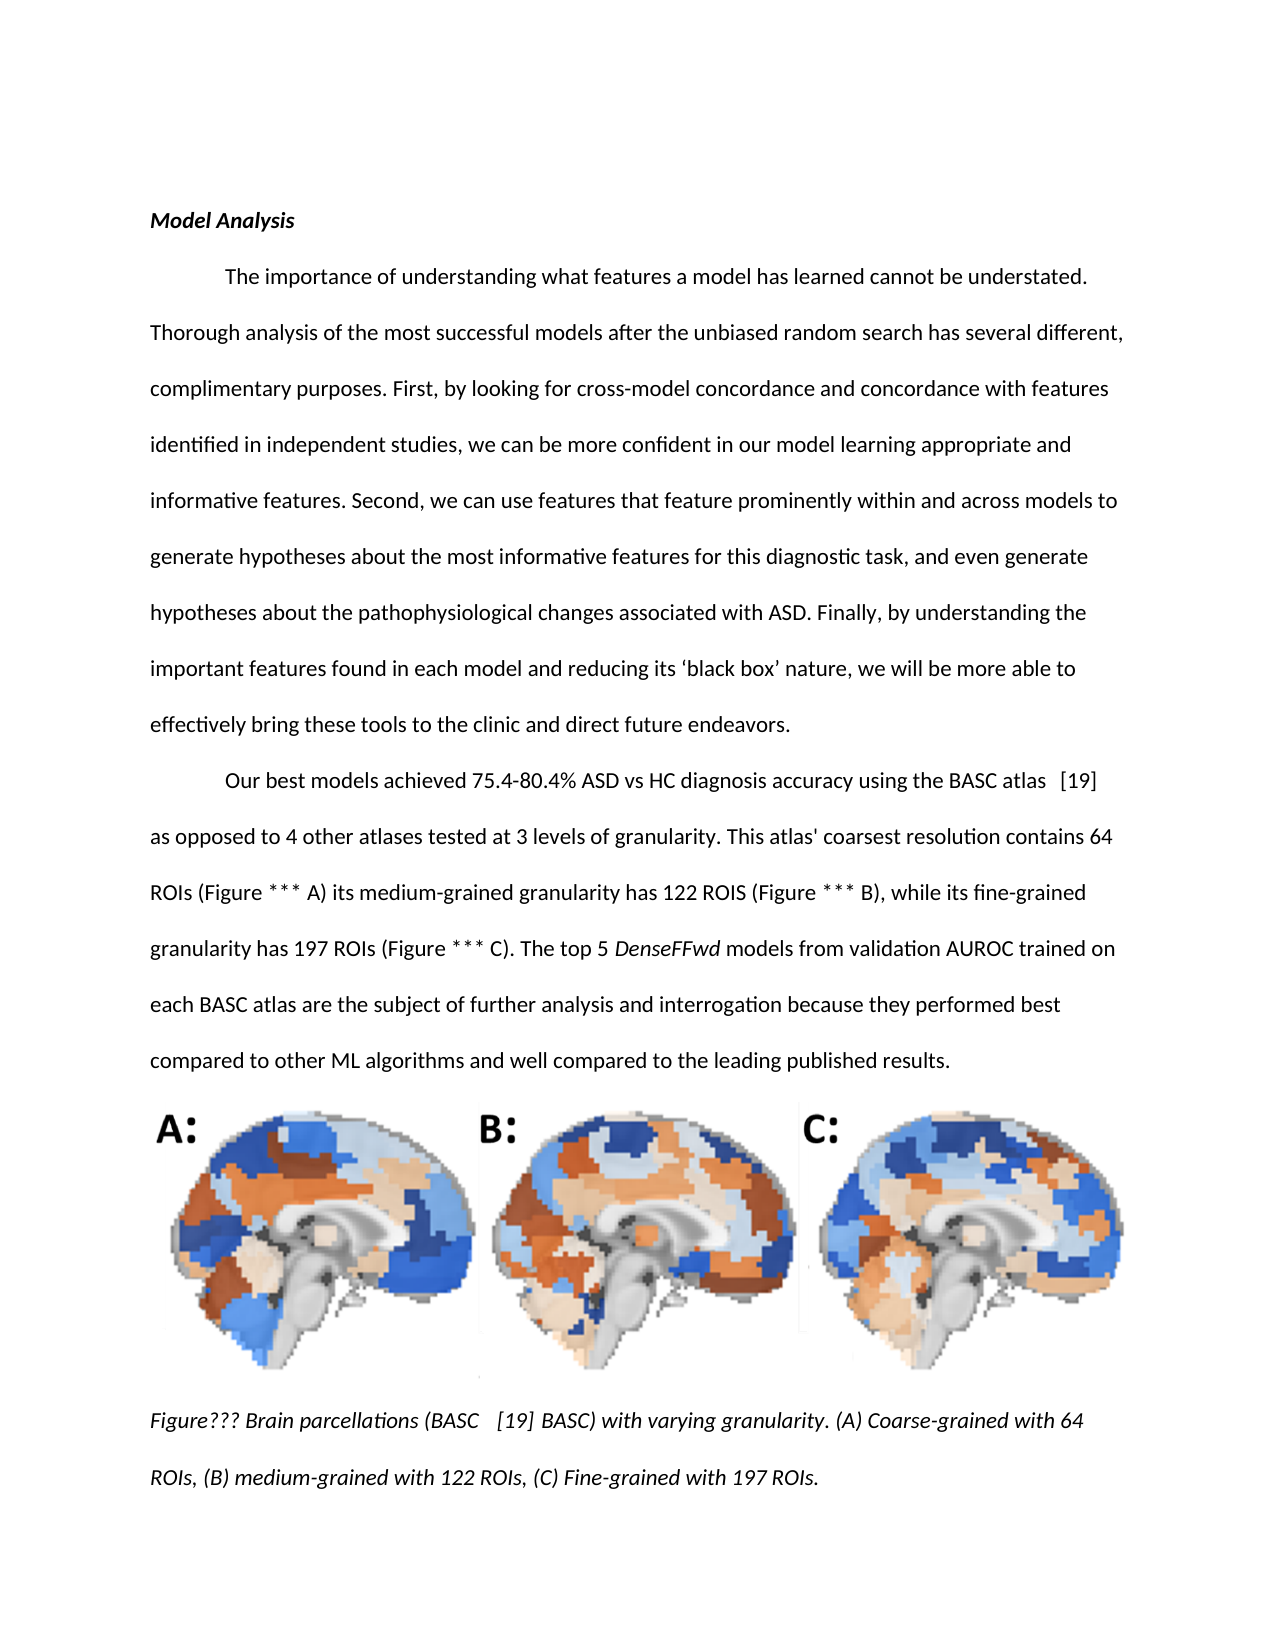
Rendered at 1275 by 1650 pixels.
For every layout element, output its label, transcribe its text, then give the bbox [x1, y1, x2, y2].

text Figure??? Brain parcellations (BASC BASC) with varying granularity. (A) Coarse-grained with 64 ROIs, (B) medium-grained with 122 ROIs, (C) Fine-grained with 197 ROIs. [150, 1407, 1125, 1491]
text Our best models achieved 75.4-80.4% ASD vs HC diagnosis accuracy using the BASC atlas as opposed to 4 other atlases tested at 3 levels of granularity. This atlas' coarsest resolution contains 64 ROIs (Figure *** A) its medium-grained granularity has 122 ROIS (Figure *** B), while its fine-grained granularity has 197 ROIs (Figure *** C). The top 5 DenseFFwd models from validation AUROC trained on each BASC atlas are the subject of further analysis and interrogation because they performed best compared to other ML algorithms and well compared to the leading published results. [150, 766, 1125, 1075]
picture [150, 1102, 1125, 1379]
text The importance of understanding what features a model has learned cannot be understated. Thorough analysis of the most successful models after the unbiased random search has several different, complimentary purposes. First, by looking for cross-model concordance and concordance with features identified in independent studies, we can be more confident in our model learning appropriate and informative features. Second, we can use features that feature prominently within and across models to generate hypotheses about the most informative features for this diagnostic task, and even generate hypotheses about the pathophysiological changes associated with ASD. Finally, by understanding the important features found in each model and reducing its ‘black box’ nature, we will be more able to effectively bring these tools to the clinic and direct future endeavors. [150, 262, 1125, 738]
text Model Analysis [150, 206, 1125, 234]
